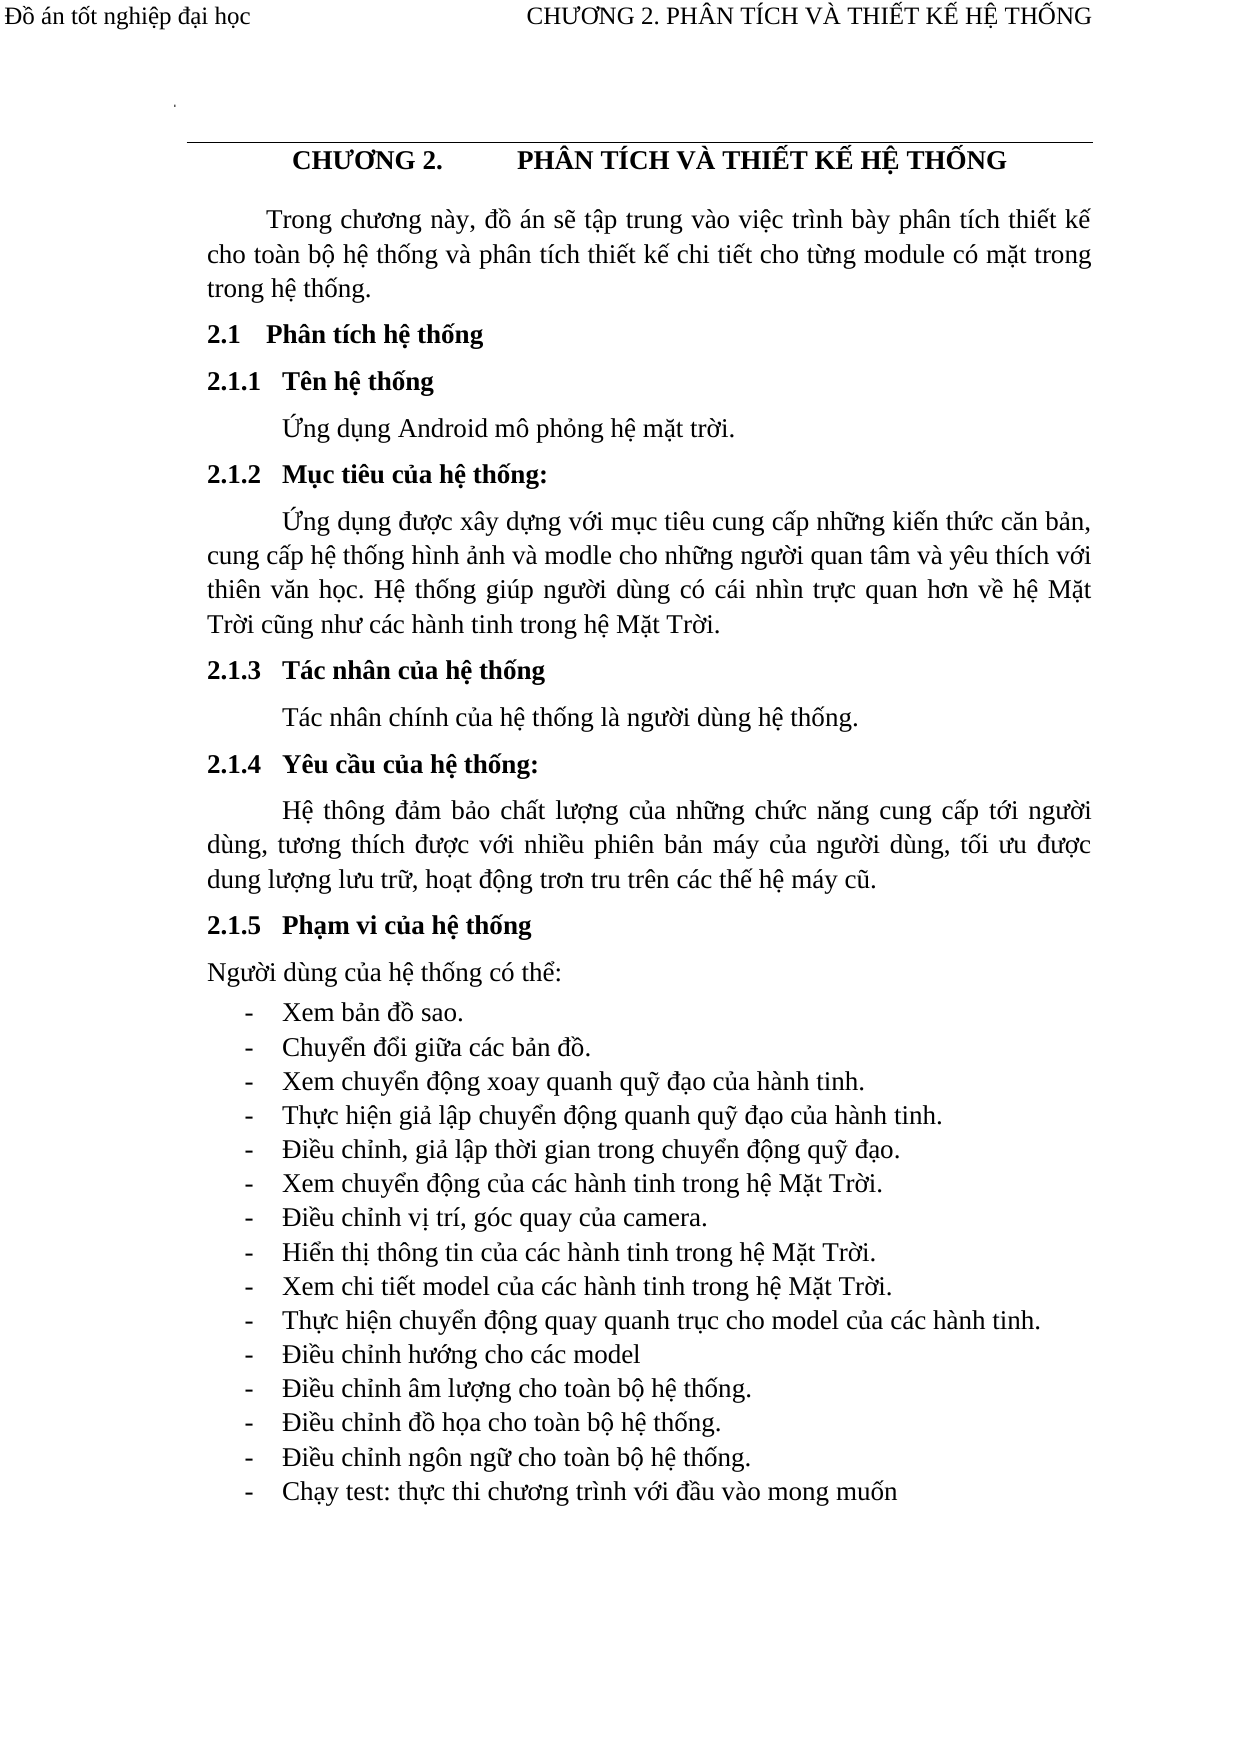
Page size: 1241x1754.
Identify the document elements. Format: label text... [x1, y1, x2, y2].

list Điều chỉnh, giả lập thời gian trong chuyển động quỹ đạo. [244, 1133, 1092, 1164]
subtitle Tác nhân của hệ thống [207, 654, 1092, 686]
list Điều chỉnh vị trí, góc quay của camera. [244, 1202, 1092, 1233]
subtitle Yêu cầu của hệ thống: [207, 748, 1092, 779]
text Ứng dụng được xây dựng với mục tiêu cung cấp những kiến thức căn bản, cung cấp hệ thống hình ảnh và modle cho những người quan tâm và yêu thích với thiên văn học. Hệ thống giúp người dùng có cái nhìn trực quan hơn về hệ Mặt Trời cũng như các hành tinh trong hệ Mặt Trời. [207, 505, 1092, 639]
text Ứng dụng Android mô phỏng hệ mặt trời. [207, 412, 1092, 443]
text Tác nhân chính của hệ thống là người dùng hệ thống. [207, 701, 1092, 732]
list Chạy test: thực thi chương trình với đầu vào mong muốn [244, 1475, 1092, 1506]
list Chuyển đổi giữa các bản đồ. [244, 1031, 1092, 1062]
list Hiển thị thông tin của các hành tinh trong hệ Mặt Trời. [244, 1236, 1092, 1267]
subtitle Phạm vi của hệ thống [207, 909, 1092, 941]
subtitle Phân tích hệ thống [207, 319, 1092, 350]
list Xem chuyển động của các hành tinh trong hệ Mặt Trời. [244, 1167, 1092, 1198]
list Thực hiện chuyển động quay quanh trục cho model của các hành tinh. [244, 1304, 1092, 1335]
list Xem bản đồ sao. [244, 997, 1092, 1028]
subtitle Tên hệ thống [207, 365, 1092, 396]
list Điều chỉnh âm lượng cho toàn bộ hệ thống. [244, 1372, 1092, 1403]
subtitle PHÂN TÍCH VÀ THIẾT KẾ HỆ THỐNG [207, 144, 1092, 176]
text Hệ thông đảm bảo chất lượng của những chức năng cung cấp tới người dùng, tương thích được với nhiều phiên bản máy của người dùng, tối ưu được dung lượng lưu trữ, hoạt động trơn tru trên các thế hệ máy cũ. [207, 794, 1092, 894]
list Điều chỉnh hướng cho các model [244, 1338, 1092, 1369]
subtitle Mục tiêu của hệ thống: [207, 459, 1092, 490]
list Xem chi tiết model của các hành tinh trong hệ Mặt Trời. [244, 1270, 1092, 1301]
text Trong chương này, đồ án sẽ tập trung vào việc trình bày phân tích thiết kế cho toàn bộ hệ thống và phân tích thiết kế chi tiết cho từng module có mặt trong trong hệ thống. [207, 204, 1092, 303]
list Điều chỉnh ngôn ngữ cho toàn bộ hệ thống. [244, 1441, 1092, 1472]
text Người dùng của hệ thống có thể: [207, 956, 1092, 987]
list Thực hiện giả lập chuyển động quanh quỹ đạo của hành tinh. [244, 1099, 1092, 1130]
list Điều chỉnh đồ họa cho toàn bộ hệ thống. [244, 1407, 1092, 1438]
list Xem chuyển động xoay quanh quỹ đạo của hành tinh. [244, 1065, 1092, 1096]
